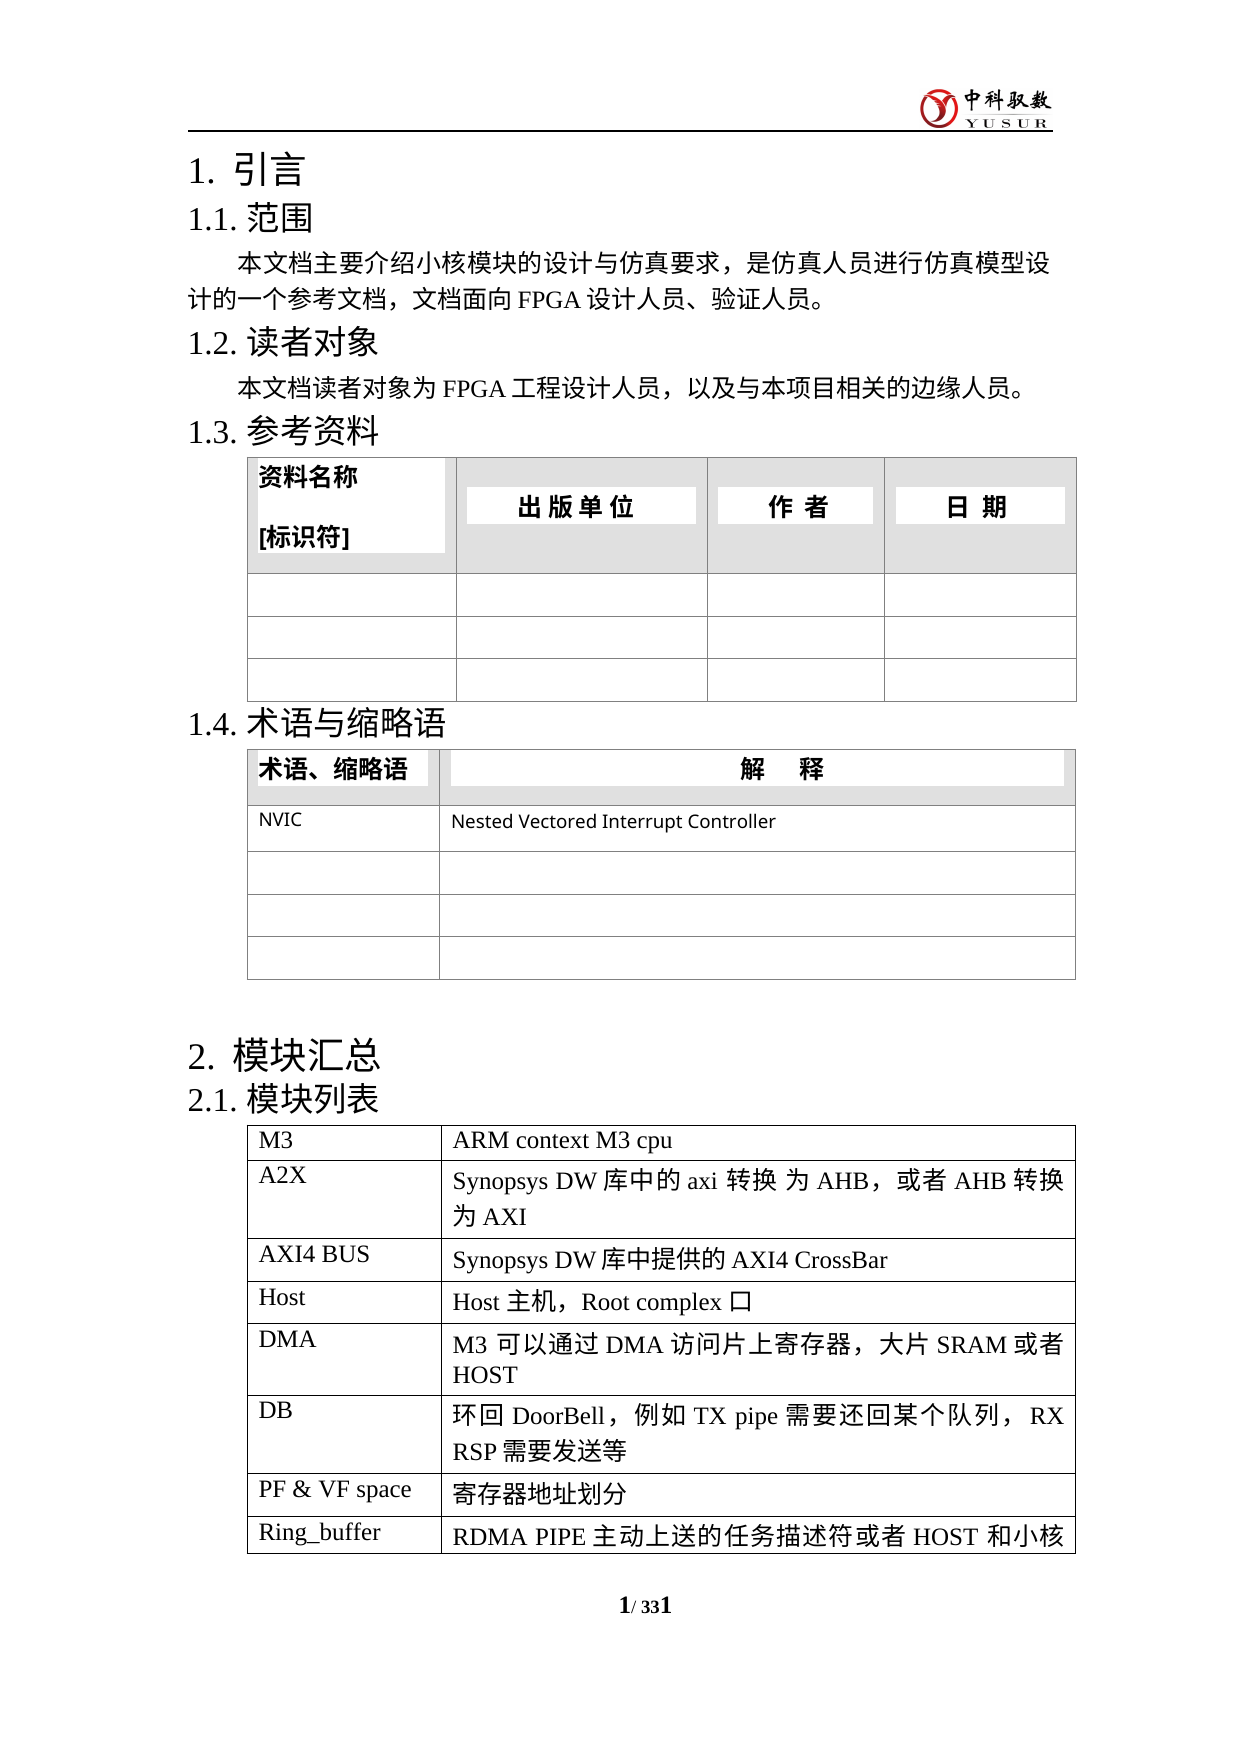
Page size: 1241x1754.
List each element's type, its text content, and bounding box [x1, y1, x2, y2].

subtitle 引言 [187, 150, 1053, 192]
table_cell [708, 574, 884, 616]
table_cell 环回DoorBell，例如TX pipe需要还回某个队列，RX RSP需要发送等 [442, 1401, 1075, 1478]
table_cell [440, 852, 1075, 894]
table_cell Ring_buffer [248, 1522, 441, 1558]
table_cell [708, 617, 884, 658]
table_cell [885, 659, 1076, 701]
table_cell [248, 852, 439, 894]
table_cell Synopsys DW库中的axi 转换 为AHB，或者AHB转换为AXI [442, 1166, 1075, 1243]
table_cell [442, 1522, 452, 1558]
table_cell 寄存器地址划分 [442, 1480, 1075, 1521]
table_cell [457, 574, 707, 616]
table_cell PF & VF space [248, 1480, 441, 1521]
subtitle 术语与缩略语 [187, 702, 1053, 743]
table_cell Synopsys DW库中提供的AXI4 CrossBar [442, 1245, 1075, 1286]
table_header 资料名称 [标识符] [248, 458, 456, 573]
table_cell M3 可以通过DMA访问片上寄存器，大片SRAM或者HOST [442, 1330, 1075, 1400]
picture [919, 88, 1053, 129]
subtitle 模块汇总 [187, 1036, 1053, 1078]
subtitle 模块列表 [187, 1083, 1053, 1124]
table_cell DB [248, 1401, 441, 1478]
table_cell Host 主机，Root complex 口 [442, 1287, 1075, 1328]
table_header 作 者 [708, 458, 884, 573]
table_cell Host [248, 1287, 441, 1328]
table_cell [708, 659, 884, 701]
table_cell [885, 617, 1076, 658]
table_cell Nested Vectored Interrupt Controller [440, 806, 1075, 851]
subtitle 读者对象 [187, 321, 1053, 363]
table_header 术语、缩略语 [248, 750, 439, 805]
table_cell NVIC [248, 806, 439, 851]
table_cell [440, 895, 1075, 936]
table_cell AXI4 BUS [248, 1245, 441, 1286]
subtitle 参考资料 [187, 410, 1053, 451]
table_cell [457, 617, 707, 658]
table_cell [440, 937, 1075, 979]
table_header 日 期 [885, 458, 1076, 573]
table_cell A2X [248, 1166, 441, 1243]
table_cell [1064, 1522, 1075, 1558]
subtitle 范围 [187, 197, 1053, 238]
table_cell DMA [248, 1330, 441, 1400]
table_cell [248, 895, 439, 936]
table_cell [885, 574, 1076, 616]
table_header ARM context M3 cpu [442, 1131, 1075, 1165]
table_header 解 释 [440, 750, 1075, 805]
text 本文档读者对象为FPGA工程设计人员，以及与本项目相关的边缘人员。 [187, 368, 1053, 404]
table_cell [248, 659, 456, 701]
table_cell [457, 659, 707, 701]
text 本文档主要介绍小核模块的设计与仿真要求，是仿真人员进行仿真模型设计的一个参考文档，文档面向FPGA设计人员、验证人员。 [187, 244, 1053, 316]
table_cell [248, 617, 456, 658]
table_header 出 版 单 位 [457, 458, 707, 573]
table_cell [248, 937, 439, 979]
table_header M3 [248, 1131, 441, 1165]
table_cell [248, 574, 456, 616]
